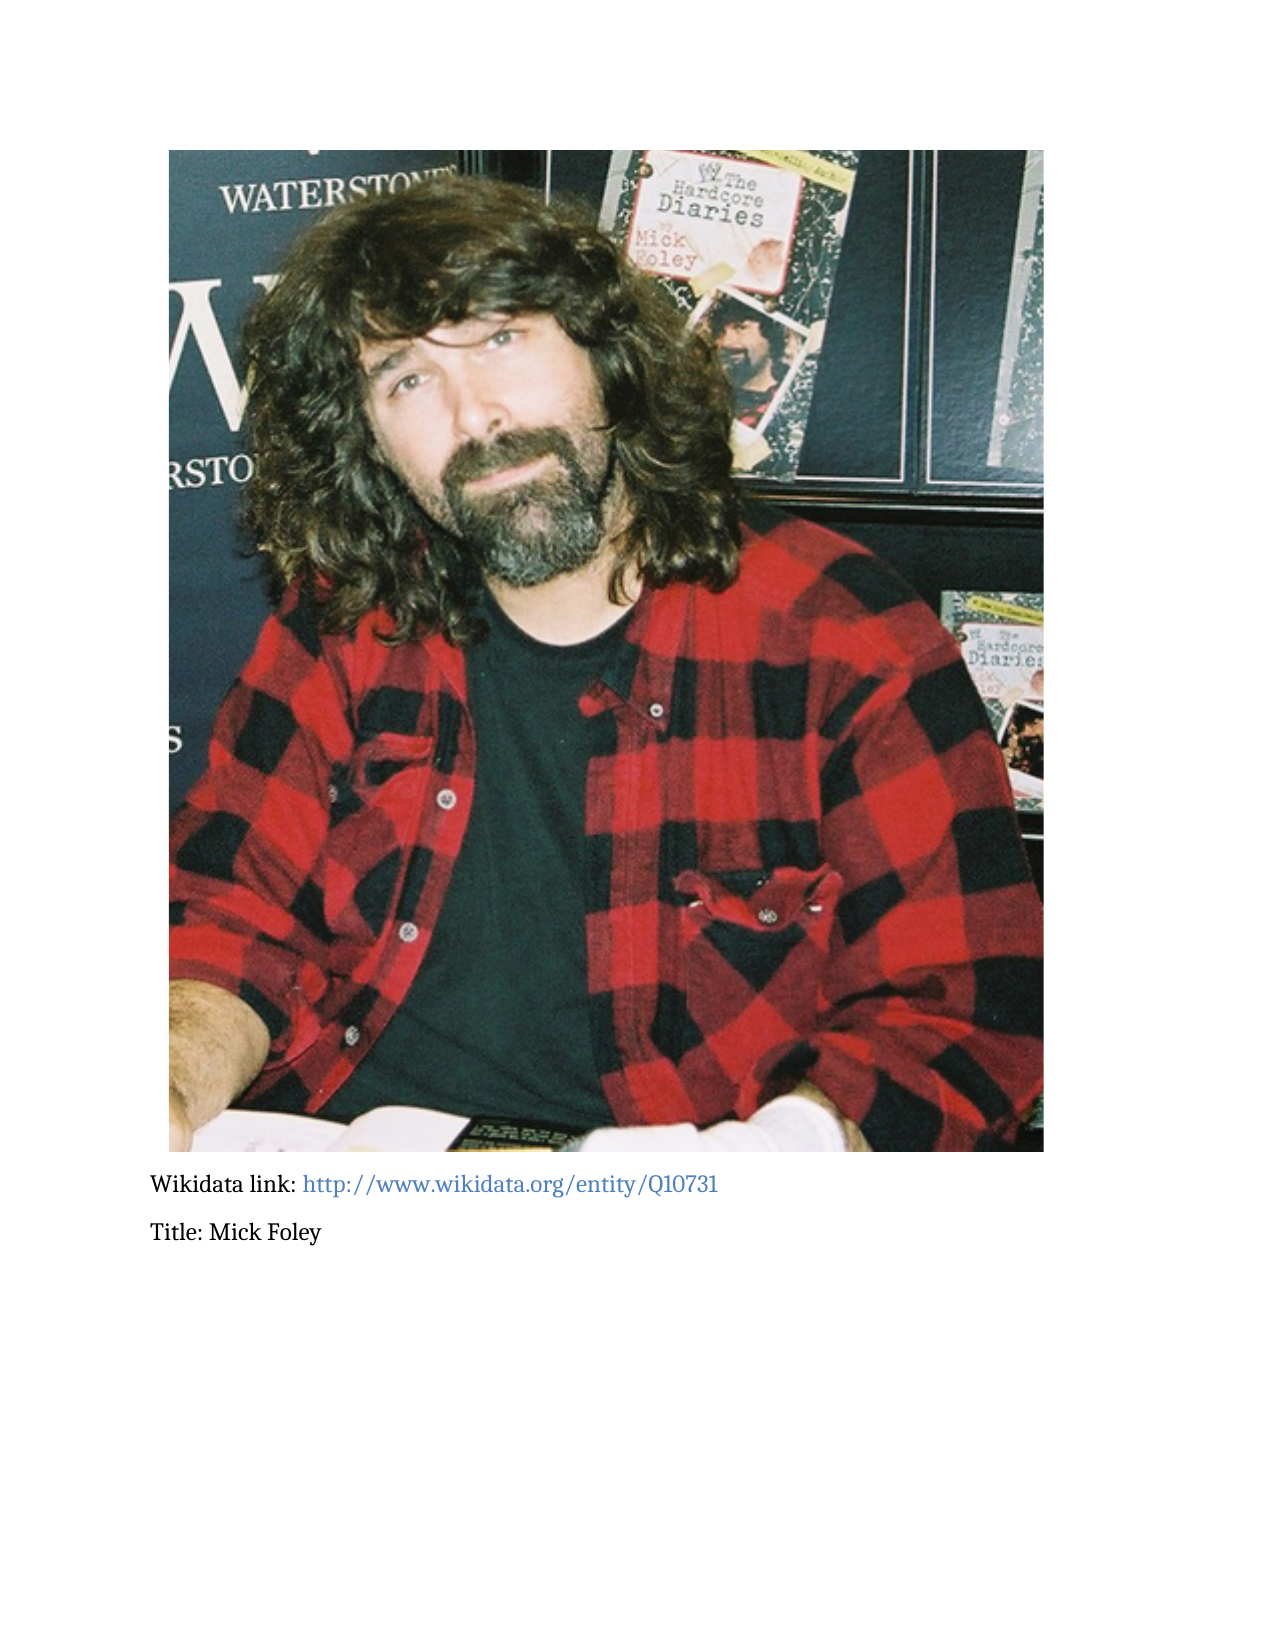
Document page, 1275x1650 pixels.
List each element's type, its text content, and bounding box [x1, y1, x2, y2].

text Title: Mick Foley [150, 1217, 1125, 1246]
text Wikidata link: http://www.wikidata.org/entity/Q10731 [150, 1170, 1125, 1199]
picture [168, 150, 1044, 1152]
